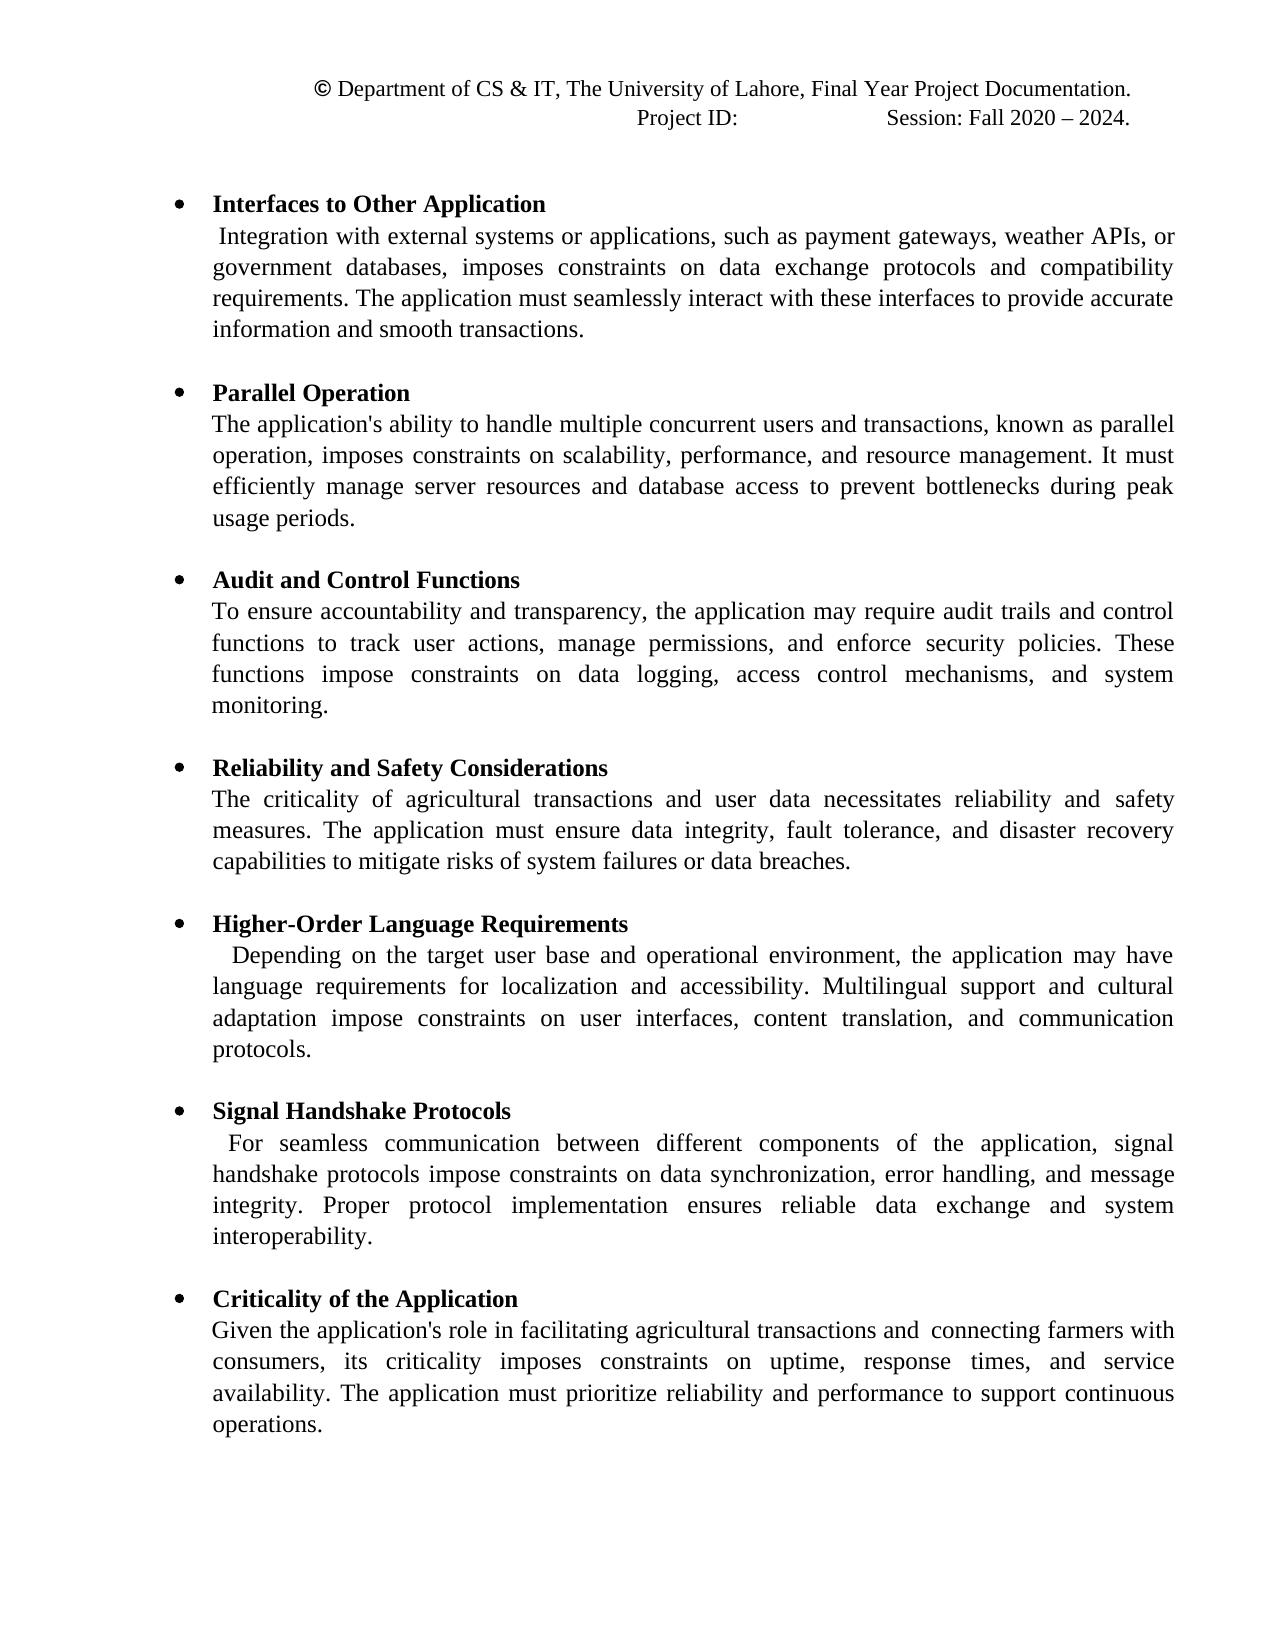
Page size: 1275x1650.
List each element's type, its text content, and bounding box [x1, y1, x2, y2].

list Criticality of the Application [175, 1284, 1175, 1313]
list Parallel Operation [175, 378, 1175, 406]
list To ensure accountability and transparency, the application may require audit trails and control functions to track user actions, manage permissions, and enforce security policies. These functions impose constraints on data logging, access control mechanisms, and system monitoring. [211, 596, 1175, 719]
list Signal Handshake Protocols [175, 1096, 1175, 1125]
list Higher-Order Language Requirements [175, 909, 1175, 938]
list The application's ability to handle multiple concurrent users and transactions, known as parallel operation, imposes constraints on scalability, performance, and resource management. It must efficiently manage server resources and database access to prevent bottlenecks during peak usage periods. [211, 409, 1175, 531]
list Integration with external systems or applications, such as payment gateways, weather APIs, or government databases, imposes constraints on data exchange protocols and compatibility requirements. The application must seamlessly interact with these interfaces to provide accurate information and smooth transactions. [211, 221, 1175, 343]
list For seamless communication between different components of the application, signal handshake protocols impose constraints on data synchronization, error handling, and message integrity. Proper protocol implementation ensures reliable data exchange and system interoperability. [211, 1128, 1175, 1250]
list The criticality of agricultural transactions and user data necessitates reliability and safety measures. The application must ensure data integrity, fault tolerance, and disaster recovery capabilities to mitigate risks of system failures or data breaches. [211, 784, 1175, 875]
list Interfaces to Other Application [175, 189, 1175, 218]
list Depending on the target user base and operational environment, the application may have language requirements for localization and accessibility. Multilingual support and cultural adaptation impose constraints on user interfaces, content translation, and communication protocols. [211, 940, 1175, 1063]
list Reliability and Safety Considerations [175, 753, 1175, 781]
list Given the application's role in facilitating agricultural transactions and connecting farmers with consumers, its criticality imposes constraints on uptime, response times, and service availability. The application must prioritize reliability and performance to support continuous operations. [211, 1315, 1175, 1438]
list Audit and Control Functions [175, 565, 1175, 594]
